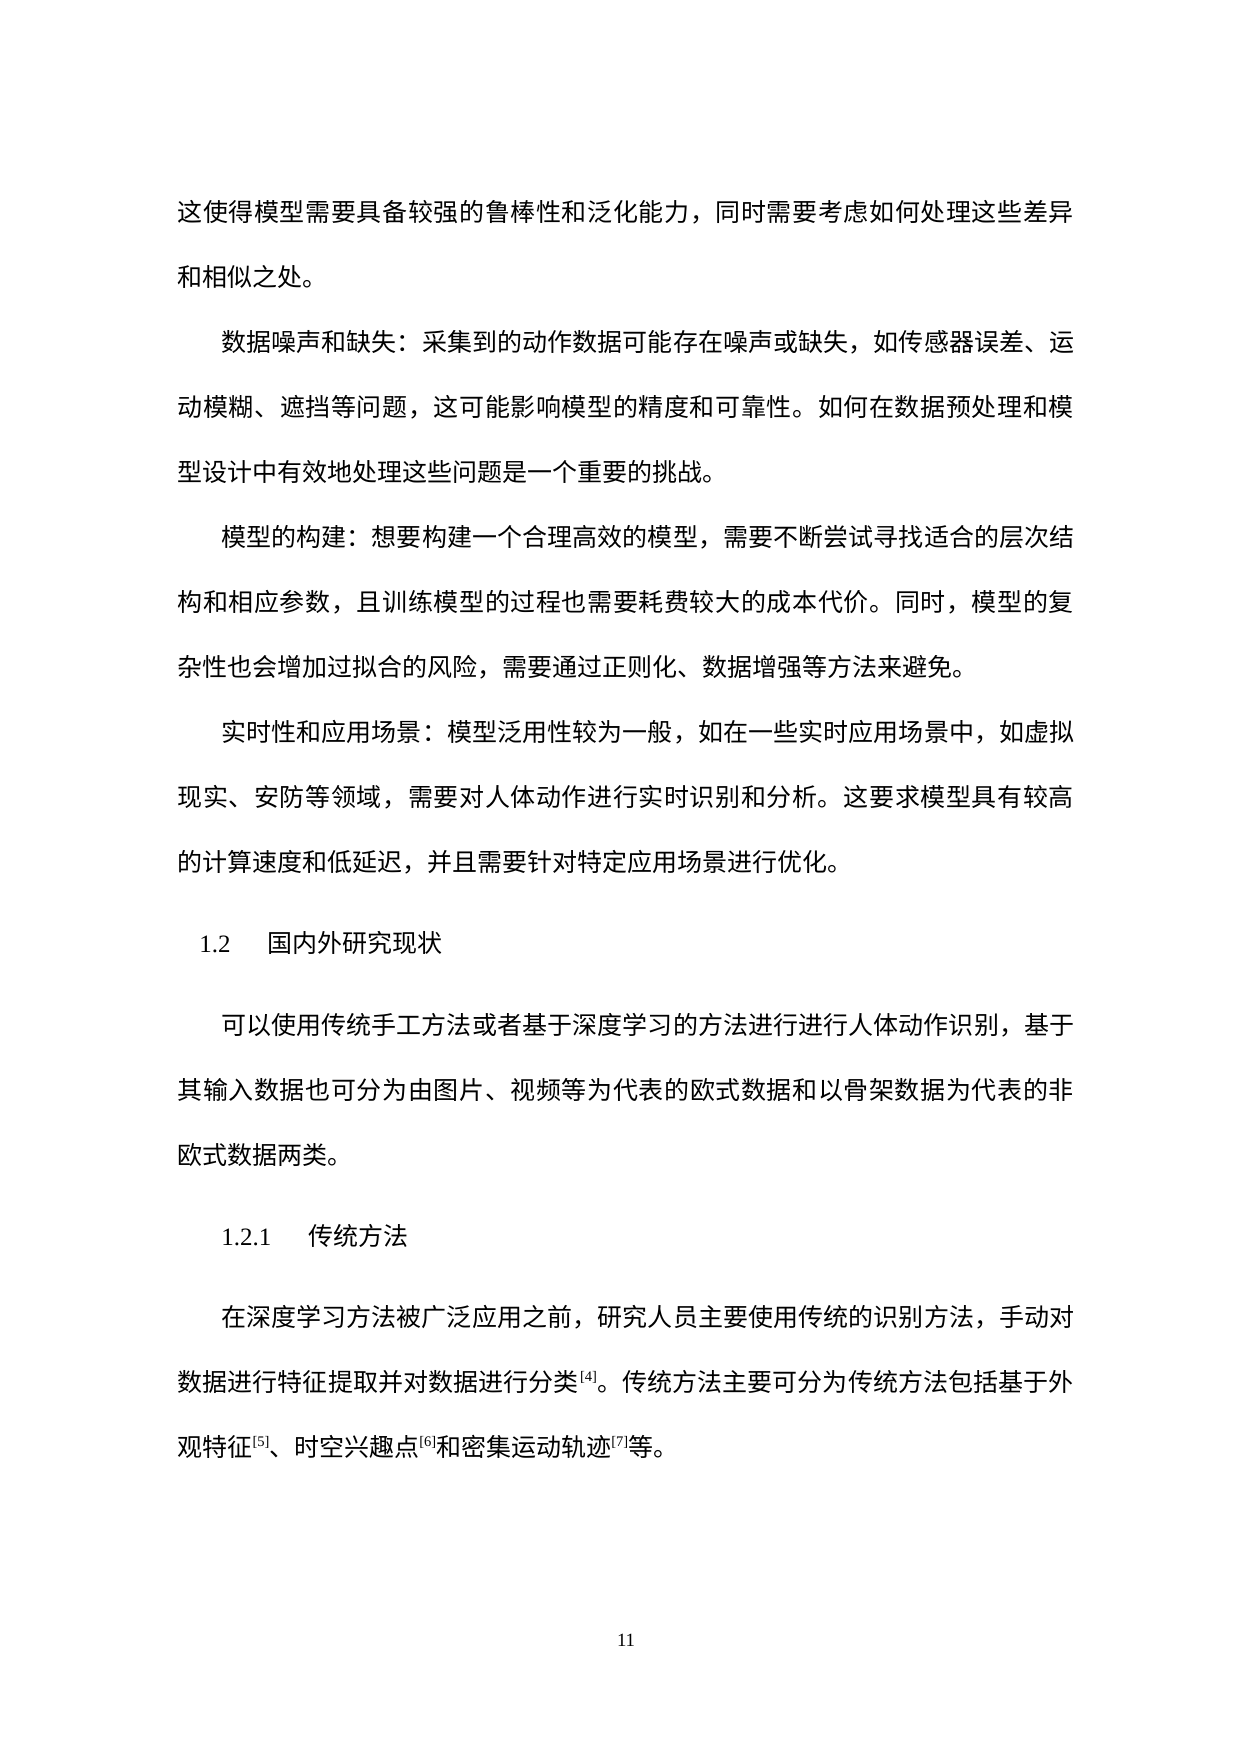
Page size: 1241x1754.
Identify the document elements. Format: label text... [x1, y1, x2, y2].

text 在深度学习方法被广泛应用之前，研究人员主要使用传统的识别方法，手动对数据进行特征提取并对数据进行分类[4]。传统方法主要可分为传统方法包括基于外观特征[5]、时空兴趣点[6]和密集运动轨迹[7]等。 [177, 1283, 1075, 1478]
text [177, 178, 1075, 308]
text 模型的构建：想要构建一个合理高效的模型，需要不断尝试寻找适合的层次结构和相应参数，且训练模型的过程也需要耗费较大的成本代价。同时，模型的复杂性也会增加过拟合的风险，需要通过正则化、数据增强等方法来避免。 [177, 503, 1075, 698]
text 数据噪声和缺失：采集到的动作数据可能存在噪声或缺失，如传感器误差、运动模糊、遮挡等问题，这可能影响模型的精度和可靠性。如何在数据预处理和模型设计中有效地处理这些问题是一个重要的挑战。 [177, 308, 1075, 503]
text 可以使用传统手工方法或者基于深度学习的方法进行进行人体动作识别，基于其输入数据也可分为由图片、视频等为代表的欧式数据和以骨架数据为代表的非欧式数据两类。 [177, 991, 1075, 1186]
subtitle 国内外研究现状 [199, 909, 1075, 974]
text 实时性和应用场景：模型泛用性较为一般，如在一些实时应用场景中，如虚拟现实、安防等领域，需要对人体动作进行实时识别和分析。这要求模型具有较高的计算速度和低延迟，并且需要针对特定应用场景进行优化。 [177, 698, 1075, 893]
subtitle 传统方法 [221, 1202, 1075, 1267]
